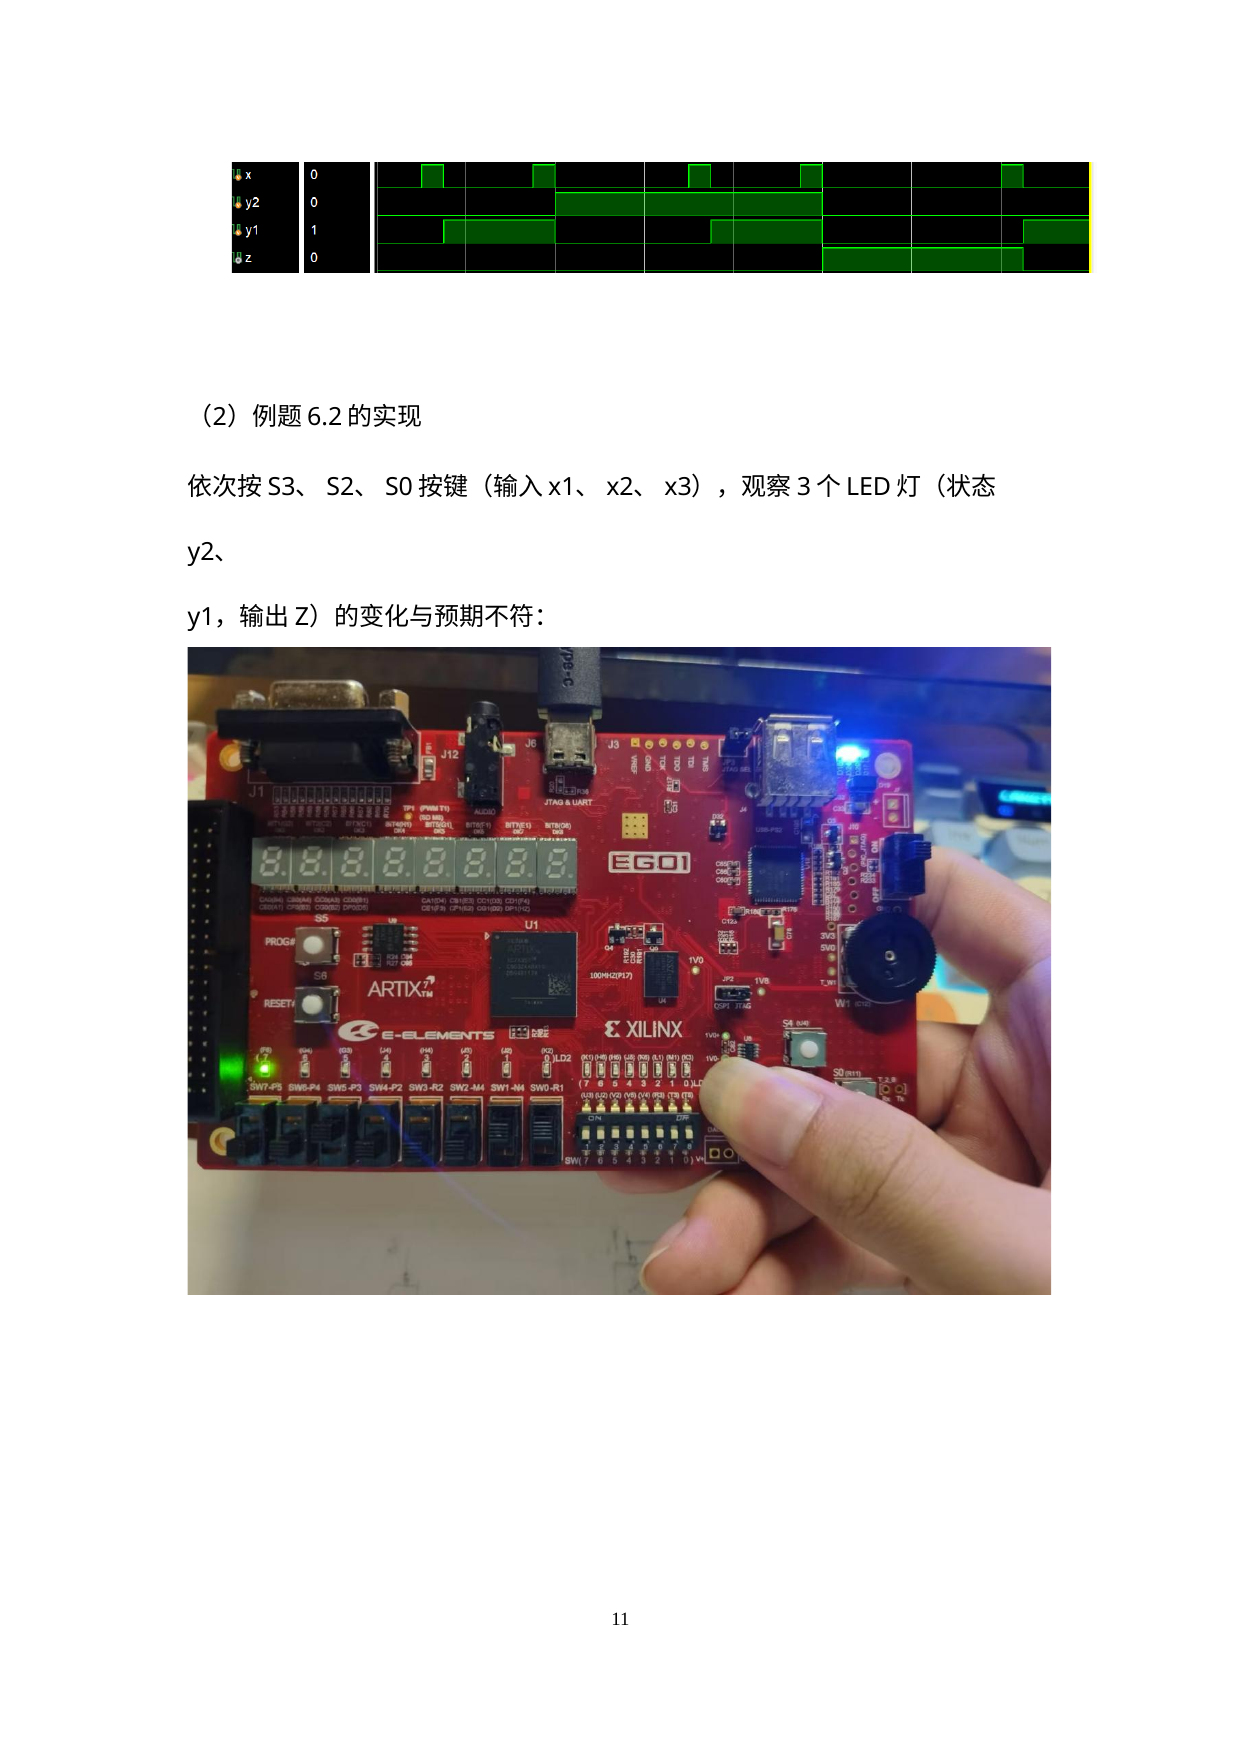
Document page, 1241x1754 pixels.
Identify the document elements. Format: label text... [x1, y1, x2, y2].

text 依次按S3、 S2、 S0按键（输入x1、 x2、 x3），观察3个LED灯（状态y2、 [187, 452, 1053, 582]
picture [231, 162, 1097, 273]
text y1，输出Z）的变化与预期不符： [187, 582, 1053, 647]
picture [187, 647, 1052, 1295]
list 例题6.2的实现 [187, 382, 1053, 447]
